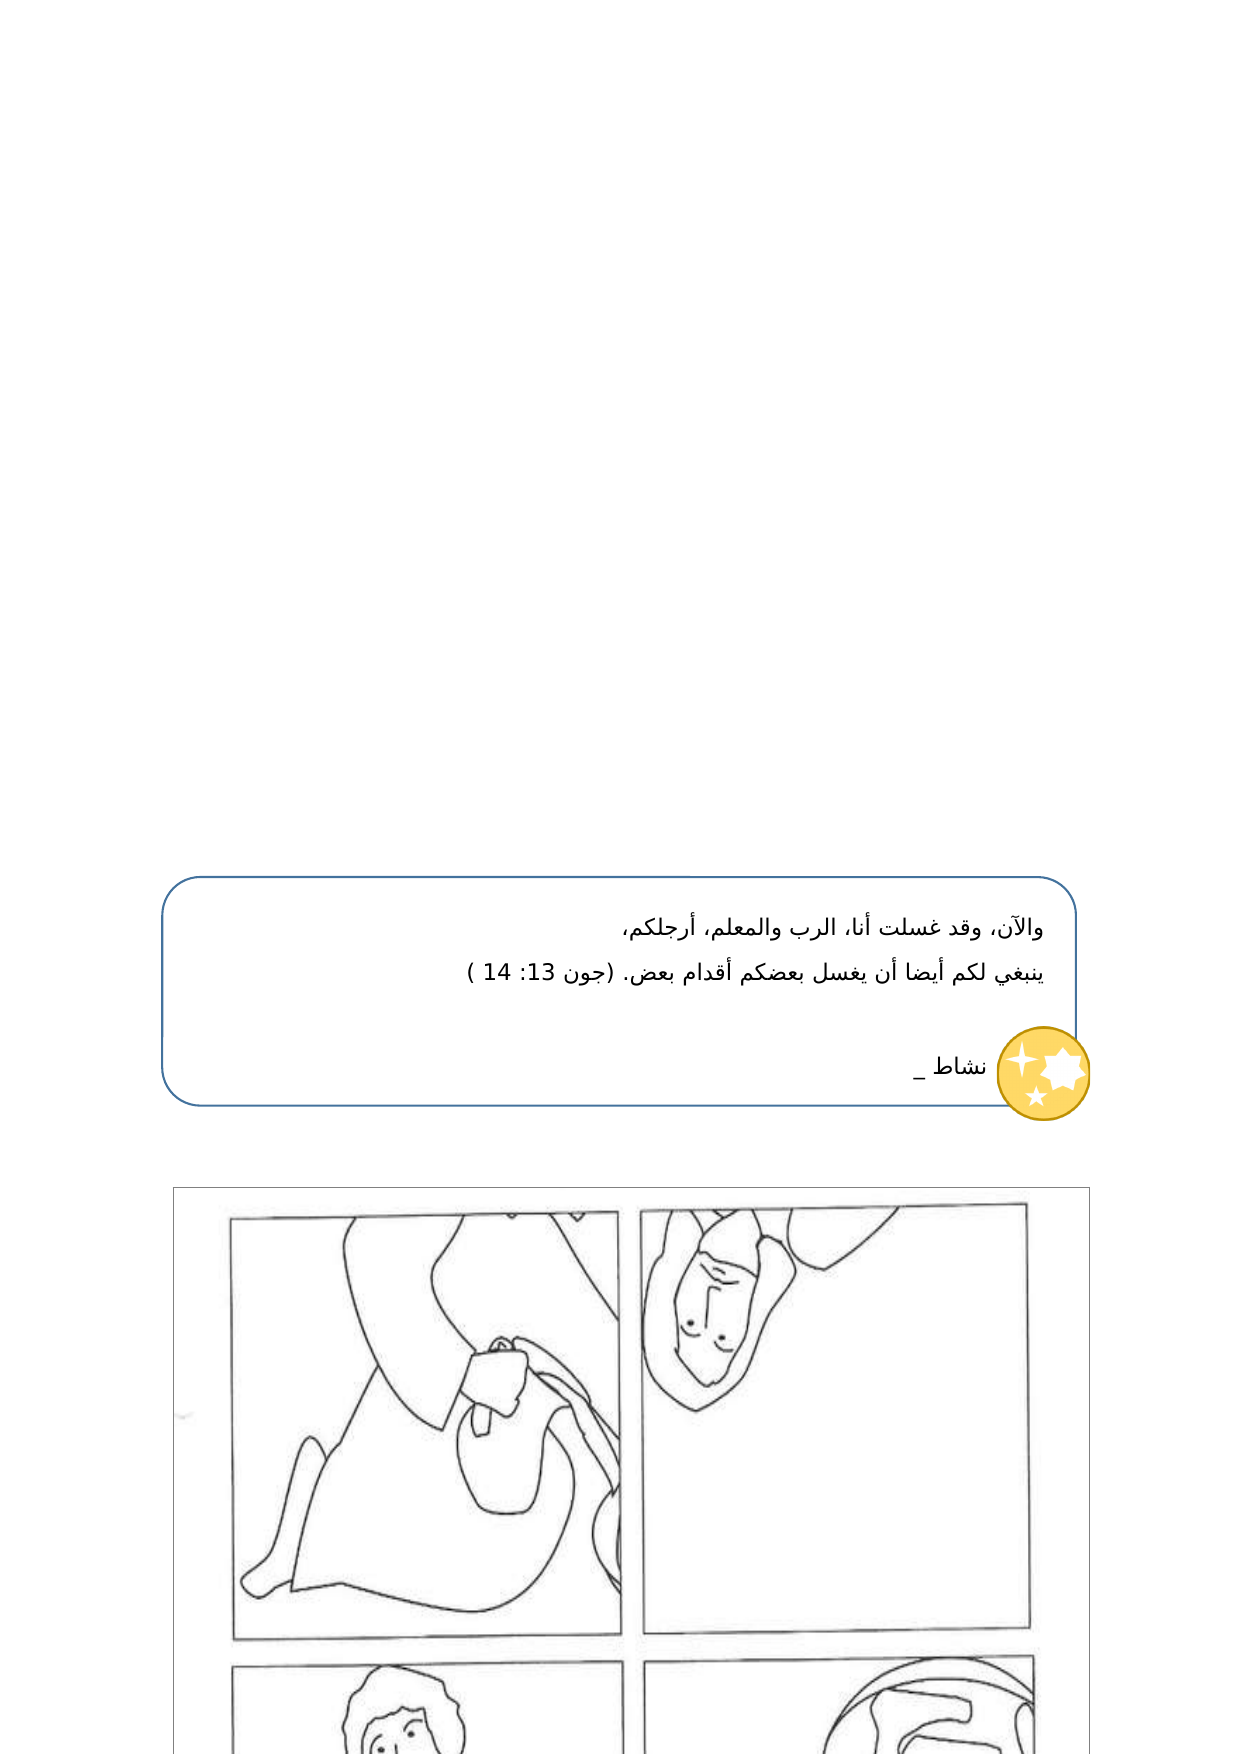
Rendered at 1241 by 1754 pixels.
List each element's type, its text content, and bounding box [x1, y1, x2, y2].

picture [174, 1188, 1089, 1754]
text نشاط _ [150, 1053, 996, 1079]
picture [996, 1026, 1091, 1121]
text ينبغي لكم أيضا أن يغسل بعضكم أقدام بعض. (جون 13: 14 ) [150, 959, 1090, 986]
text والآن، وقد غسلت أنا، الرب والمعلم، أرجلكم، [150, 914, 1090, 941]
